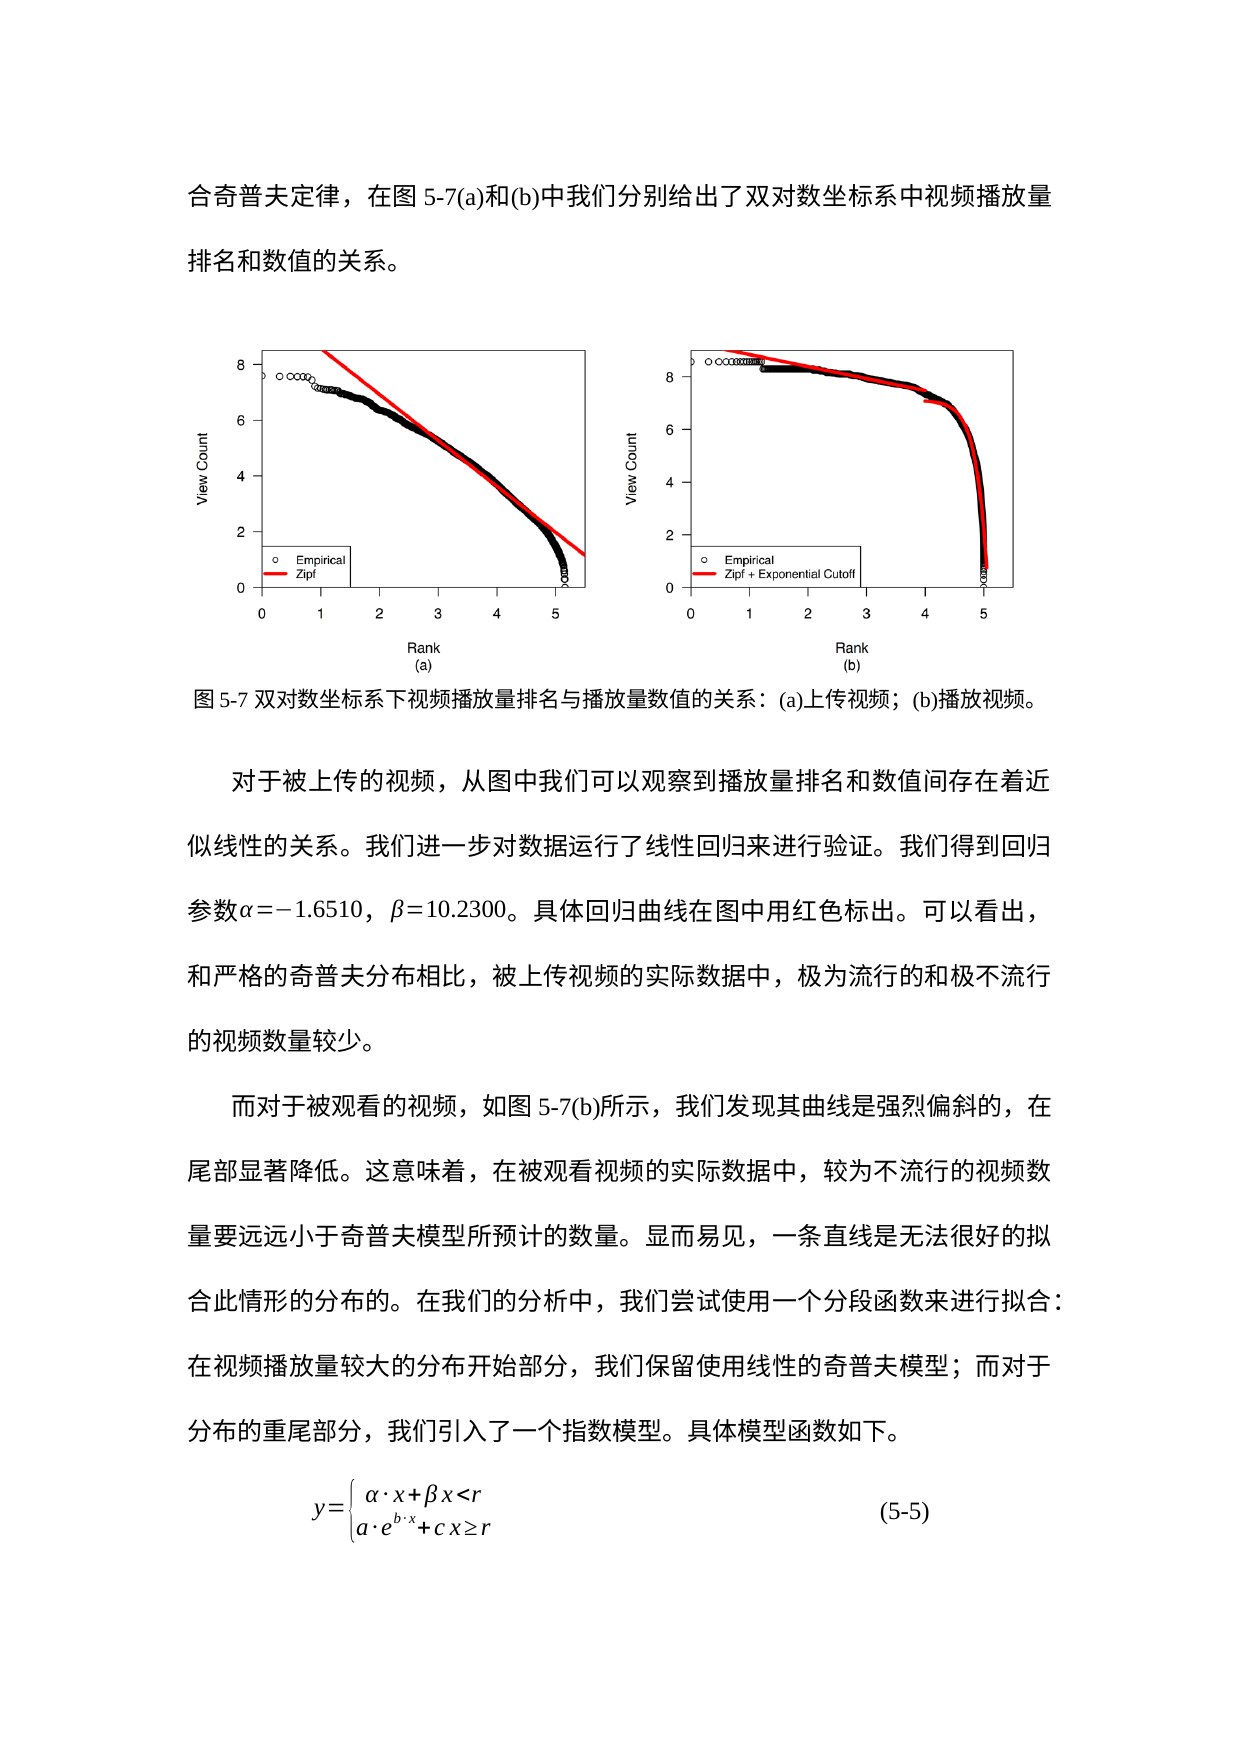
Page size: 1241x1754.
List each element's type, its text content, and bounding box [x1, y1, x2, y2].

picture [192, 332, 1049, 675]
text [187, 162, 1053, 292]
text (5-5) [187, 1462, 1053, 1559]
text 对于被上传的视频，从图中我们可以观察到播放量排名和数值间存在着近似线性的关系。我们进一步对数据运行了线性回归来进行验证。我们得到回归参数，。具体回归曲线在图中用红色标出。可以看出，和严格的奇普夫分布相比，被上传视频的实际数据中，极为流行的和极不流行的视频数量较少。 [187, 747, 1053, 1072]
text 而对于被观看的视频，如图5-7(b)所示，我们发现其曲线是强烈偏斜的，在尾部显著降低。这意味着，在被观看视频的实际数据中，较为不流行的视频数量要远远小于奇普夫模型所预计的数量。显而易见，一条直线是无法很好的拟合此情形的分布的。在我们的分析中，我们尝试使用一个分段函数来进行拟合：在视频播放量较大的分布开始部分，我们保留使用线性的奇普夫模型；而对于分布的重尾部分，我们引入了一个指数模型。具体模型函数如下。 [187, 1072, 1053, 1462]
text 图5-7 双对数坐标系下视频播放量排名与播放量数值的关系：(a)上传视频；(b)播放视频。 [187, 682, 1053, 714]
